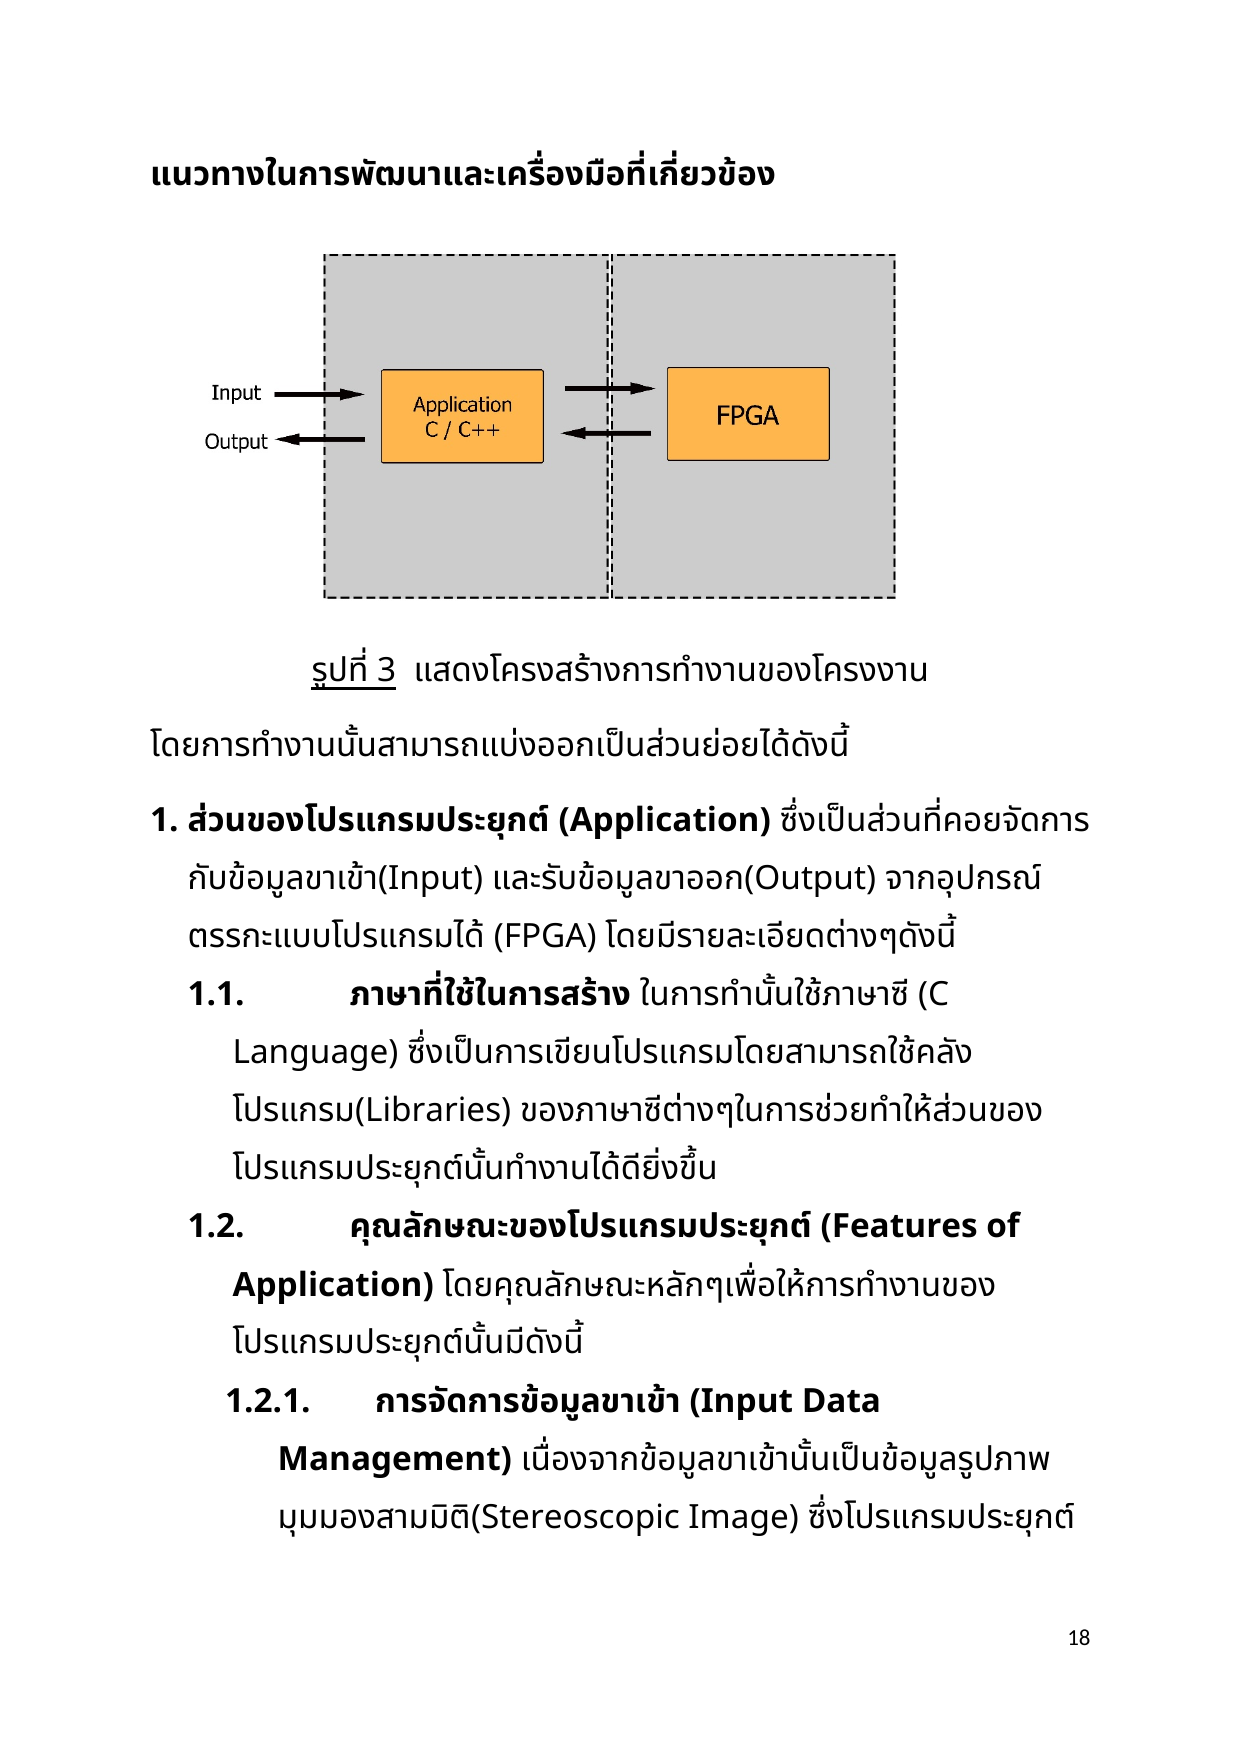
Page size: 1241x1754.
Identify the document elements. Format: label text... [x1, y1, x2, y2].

picture [115, 222, 1091, 615]
list คุณลักษณะของโปรแกรมประยุกต์ (Features of Application) โดยคุณลักษณะหลักๆเพื่อให้การทำงานของโปรแกรมประยุกต์นั้นมีดังนี้ [187, 1202, 1090, 1369]
list ภาษาที่ใช้ในการสร้าง ในการทำนั้นใช้ภาษาซี (C Language) ซึ่งเป็นการเขียนโปรแกรมโดยสามารถใช้คลังโปรแกรม(Libraries) ของภาษาซีต่างๆในการช่วยทำให้ส่วนของโปรแกรมประยุกต์นั้นทำงานได้ดียิ่งขึ้น [187, 970, 1090, 1195]
text รูปที่ 3 แสดงโครงสร้างการทำงานของโครงงาน [150, 615, 1090, 697]
text แนวทางในการพัฒนาและเครื่องมือที่เกี่ยวข้อง [150, 150, 1090, 200]
text โดยการทำงานนั้นสามารถแบ่งออกเป็นส่วนย่อยได้ดังนี้ [150, 721, 1090, 771]
list ส่วนของโปรแกรมประยุกต์ (Application) ซึ่งเป็นส่วนที่คอยจัดการกับข้อมูลขาเข้า(Input) และรับข้อมูลขาออก(Output) จากอุปกรณ์ตรรกะแบบโปรแกรมได้ (FPGA) โดยมีรายละเอียดต่างๆดังนี้ [150, 796, 1090, 962]
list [225, 1376, 1090, 1543]
